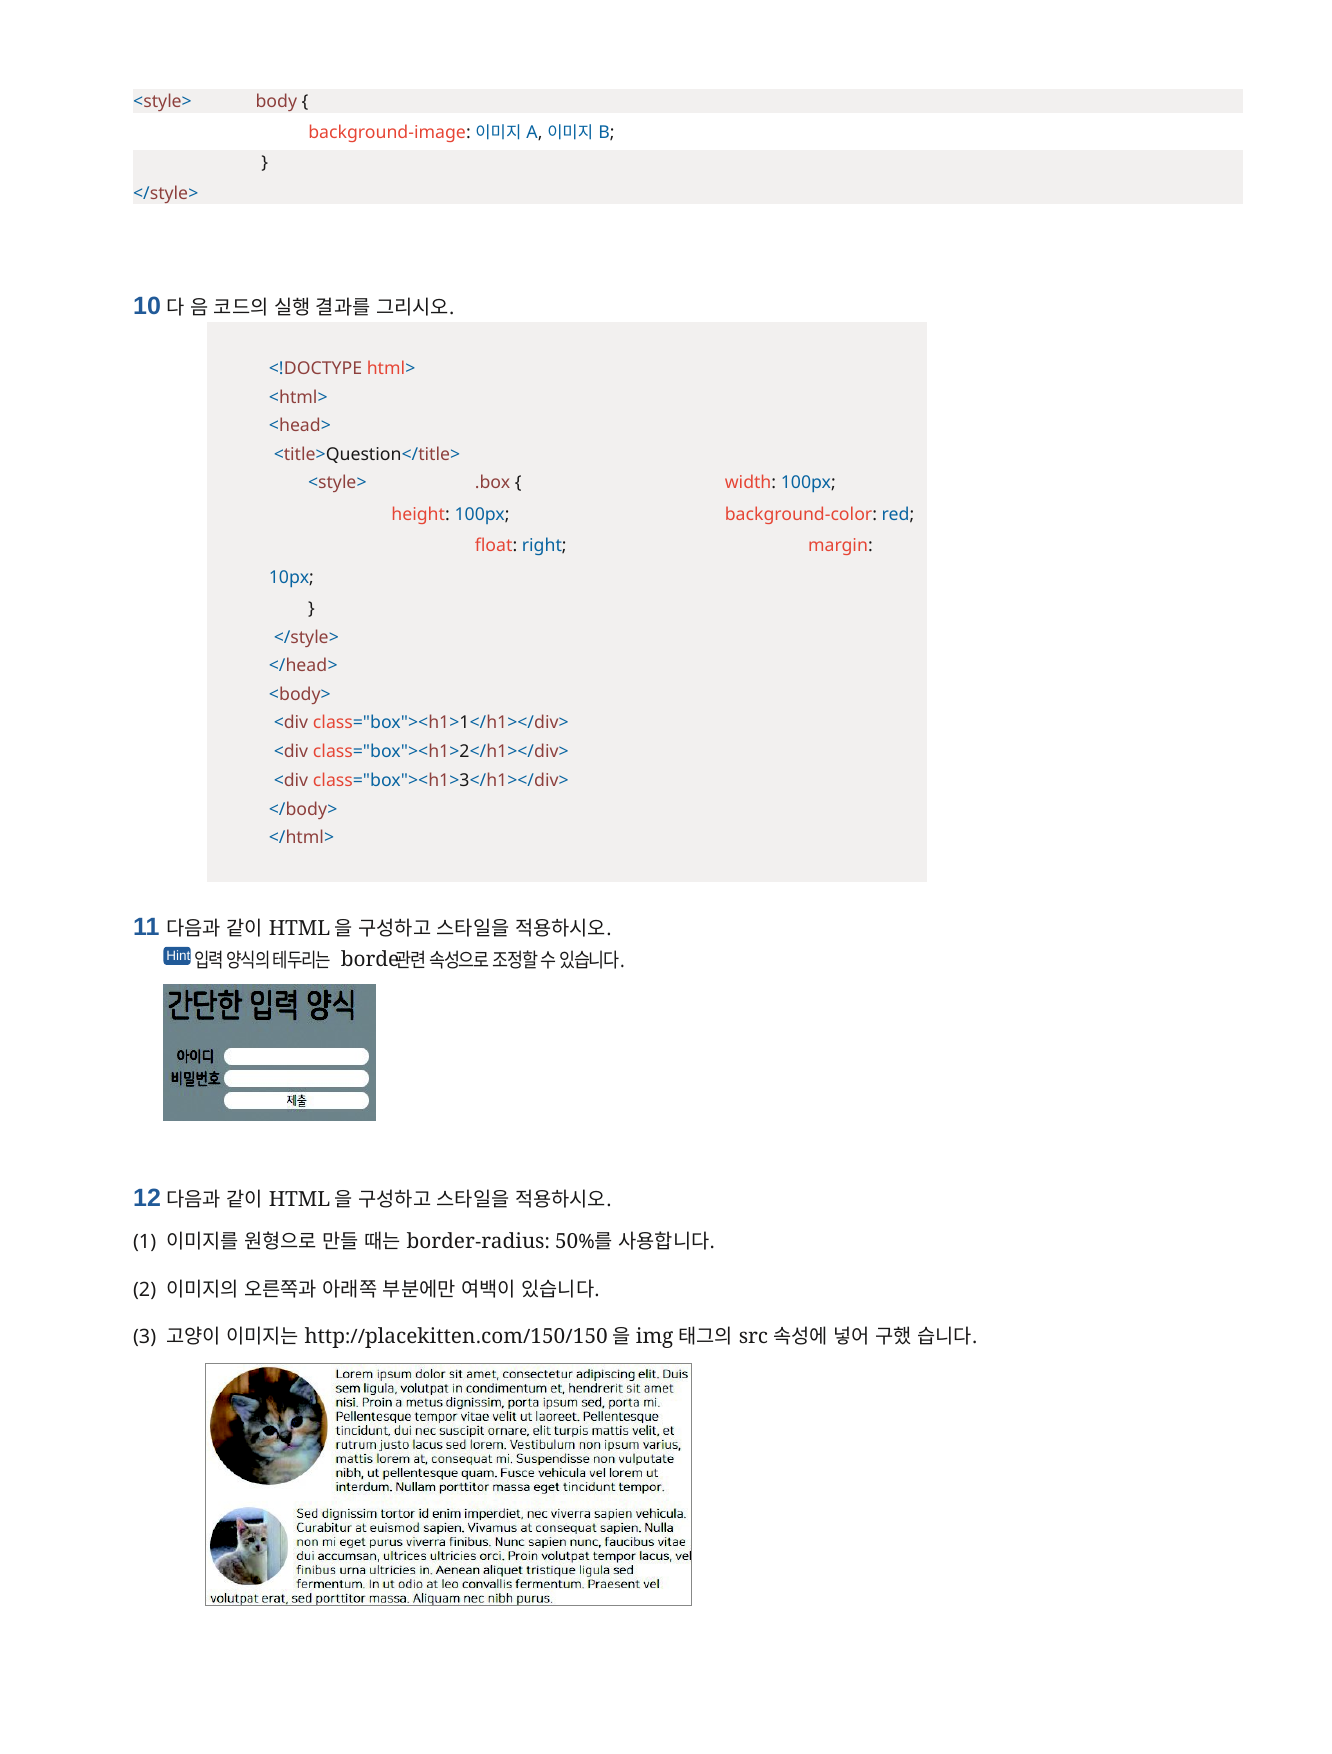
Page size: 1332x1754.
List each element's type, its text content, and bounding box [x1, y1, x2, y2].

text background-image: 이미지 A, 이미지 B; [133, 119, 1243, 143]
picture [206, 1364, 691, 1605]
table_header <!DOCTYPE html> <html> <head> <title>Question</title> <style> .box { width: 100px; height: 100px; background-color: red; float: right; margin: 10px; } </style> </head> <body> <div class="box"><h1>1</h1></div> <div class="box"><h1>2</h1></div> <div class="box"><h1>3</h1></div> </body> </html> [207, 322, 927, 882]
list 이미지를 원형으로 만들 때는 border-radius: 50%를 사용합니다. [133, 1225, 1243, 1254]
list 다 음 코드의 실행 결과를 그리시오. [133, 291, 1243, 320]
text } [133, 150, 1243, 174]
list 고양이 이미지는 http://placekitten.com/150/150을 img 태그의 src 속성에 넣어 구했 습니다. [133, 1321, 1243, 1350]
picture [163, 984, 376, 1121]
list 이미지의 오른쪽과 아래쪽 부분에만 여백이 있습니다. [133, 1273, 1243, 1302]
text </style> [133, 180, 1243, 204]
text <style> body { [133, 89, 1243, 113]
list 다음과 같이 HTML을 구성하고 스타일을 적용하시오. [133, 1183, 1243, 1213]
list 다음과 같이 HTML을 구성하고 스타일을 적용하시오. [133, 912, 1243, 942]
